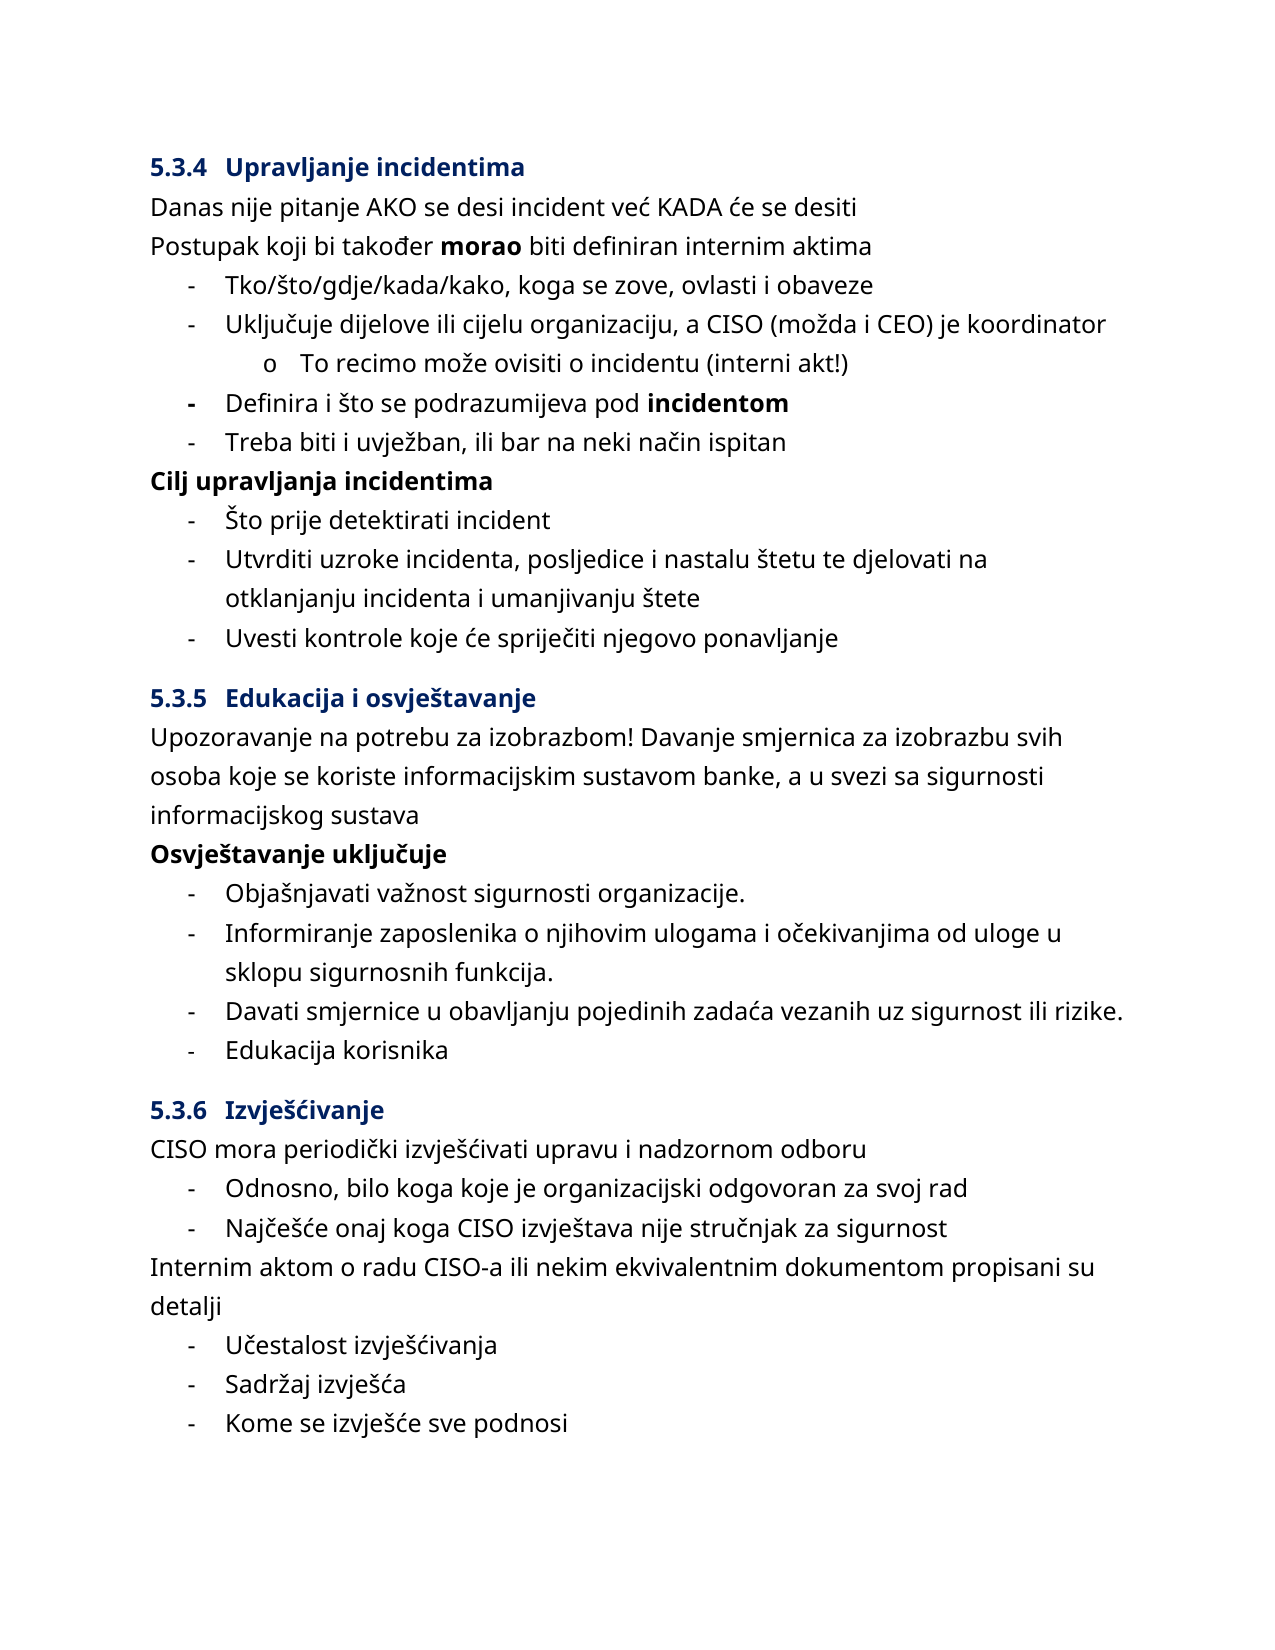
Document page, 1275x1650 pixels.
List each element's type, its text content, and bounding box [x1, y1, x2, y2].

list Definira i što se podrazumijeva pod incidentom [187, 385, 1125, 419]
subtitle Upravljanje incidentima [150, 150, 1125, 184]
list Odnosno, bilo koga koje je organizacijski odgovoran za svoj rad [187, 1171, 1125, 1205]
text Postupak koji bi također morao biti definiran internim aktima [150, 228, 1125, 262]
list Kome se izvješće sve podnosi [187, 1406, 1125, 1440]
list Što prije detektirati incident [187, 503, 1125, 537]
text Internim aktom o radu CISO-a ili nekim ekvivalentnim dokumentom propisani su detalji [150, 1249, 1125, 1323]
list Uključuje dijelove ili cijelu organizaciju, a CISO (možda i CEO) je koordinator [187, 307, 1125, 341]
list Informiranje zaposlenika o njihovim ulogama i očekivanjima od uloge u sklopu sigurnosnih funkcija. [187, 915, 1125, 988]
text Cilj upravljanja incidentima [150, 463, 1125, 498]
subtitle Izvješćivanje [150, 1093, 1125, 1127]
text Upozoravanje na potrebu za izobrazbom! Davanje smjernica za izobrazbu svih osoba koje se koriste informacijskim sustavom banke, a u svezi sa sigurnosti informacijskog sustava [150, 719, 1125, 832]
list Davati smjernice u obavljanju pojedinih zadaća vezanih uz sigurnost ili rizike. [187, 993, 1125, 1028]
text CISO mora periodički izvješćivati upravu i nadzornom odboru [150, 1132, 1125, 1166]
list To recimo može ovisiti o incidentu (interni akt!) [262, 346, 1125, 380]
list Edukacija korisnika [187, 1033, 1125, 1067]
text Osvještavanje uključuje [150, 837, 1125, 871]
list Sadržaj izvješća [187, 1367, 1125, 1401]
list Učestalost izvješćivanja [187, 1328, 1125, 1362]
text Danas nije pitanje AKO se desi incident već KADA će se desiti [150, 189, 1125, 223]
subtitle Edukacija i osvještavanje [150, 680, 1125, 714]
list Treba biti i uvježban, ili bar na neki način ispitan [187, 424, 1125, 458]
list Uvesti kontrole koje će spriječiti njegovo ponavljanje [187, 620, 1125, 654]
list Objašnjavati važnost sigurnosti organizacije. [187, 876, 1125, 910]
list Najčešće onaj koga CISO izvještava nije stručnjak za sigurnost [187, 1210, 1125, 1244]
list Tko/što/gdje/kada/kako, koga se zove, ovlasti i obaveze [187, 267, 1125, 302]
list Utvrditi uzroke incidenta, posljedice i nastalu štetu te djelovati na otklanjanju incidenta i umanjivanju štete [187, 542, 1125, 615]
